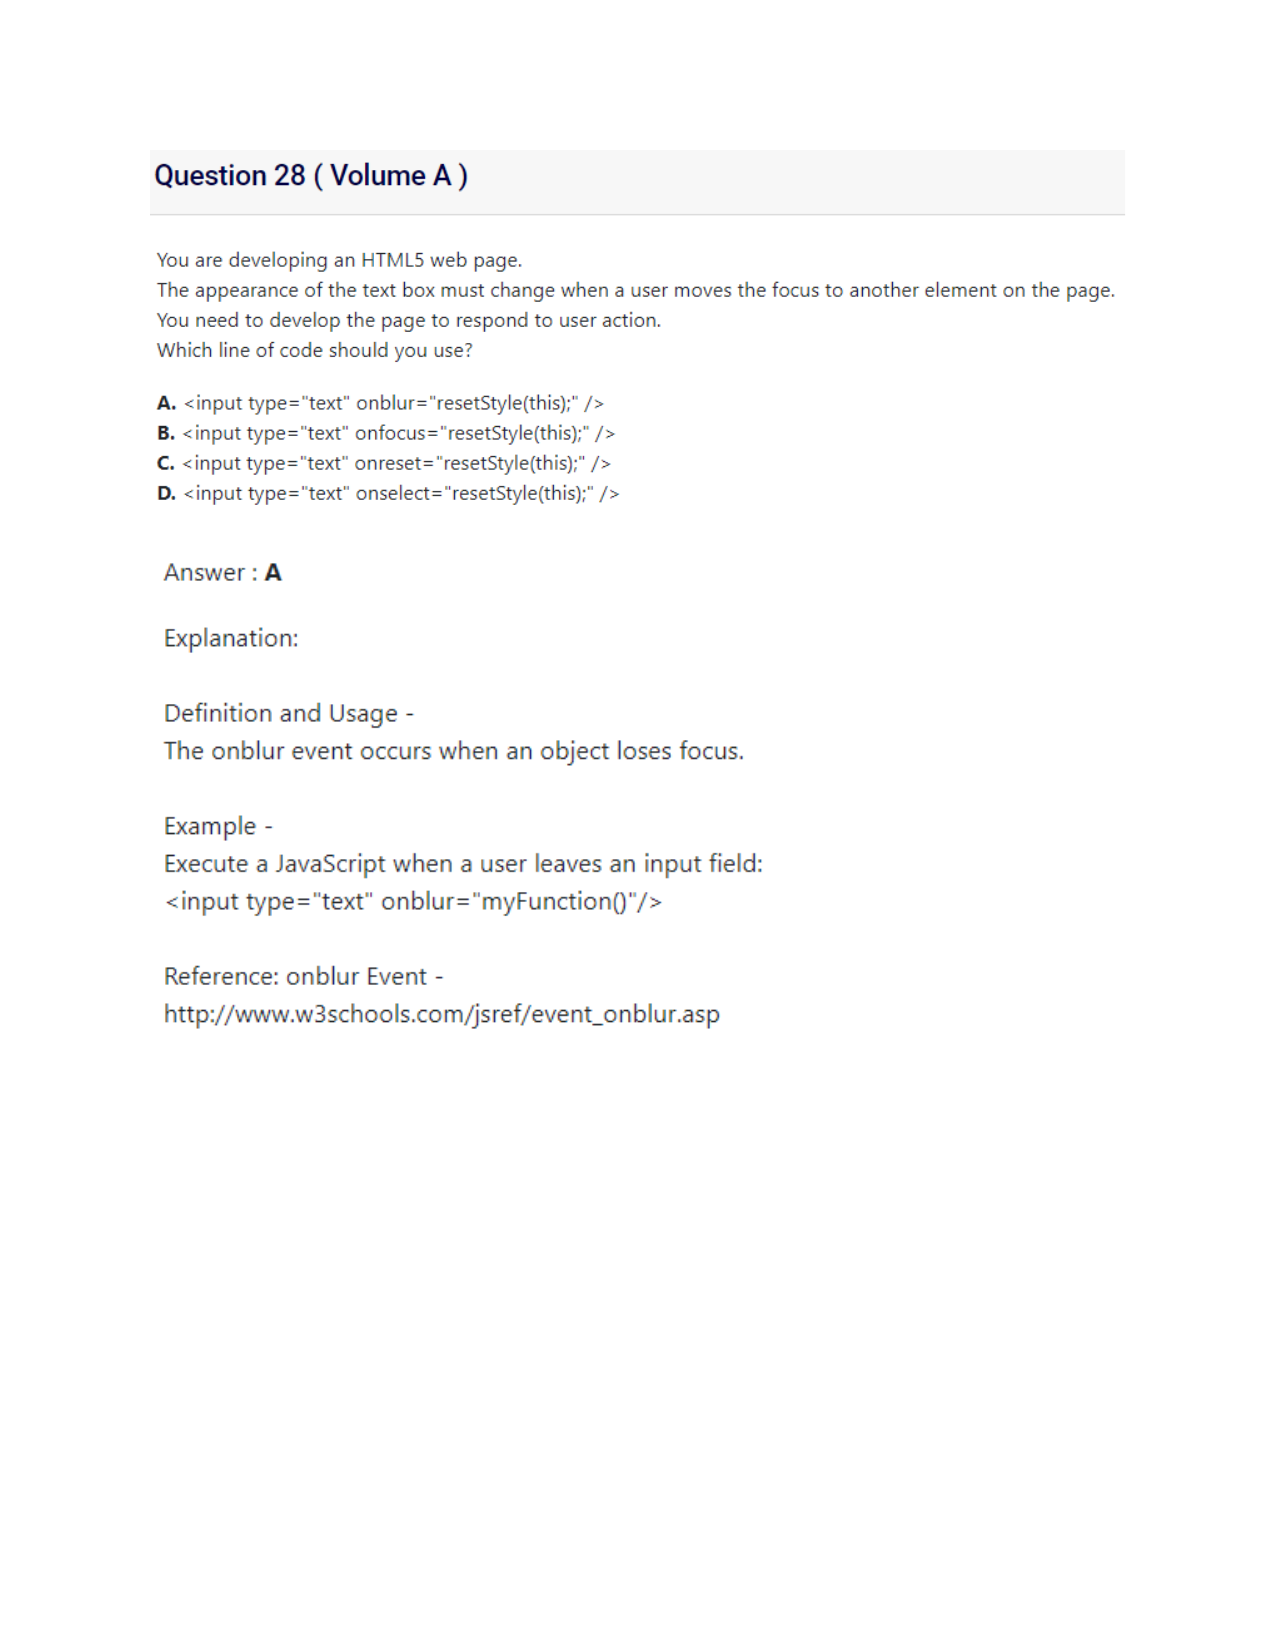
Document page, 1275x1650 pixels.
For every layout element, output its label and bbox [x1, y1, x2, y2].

picture [150, 548, 785, 1057]
picture [150, 150, 1125, 530]
